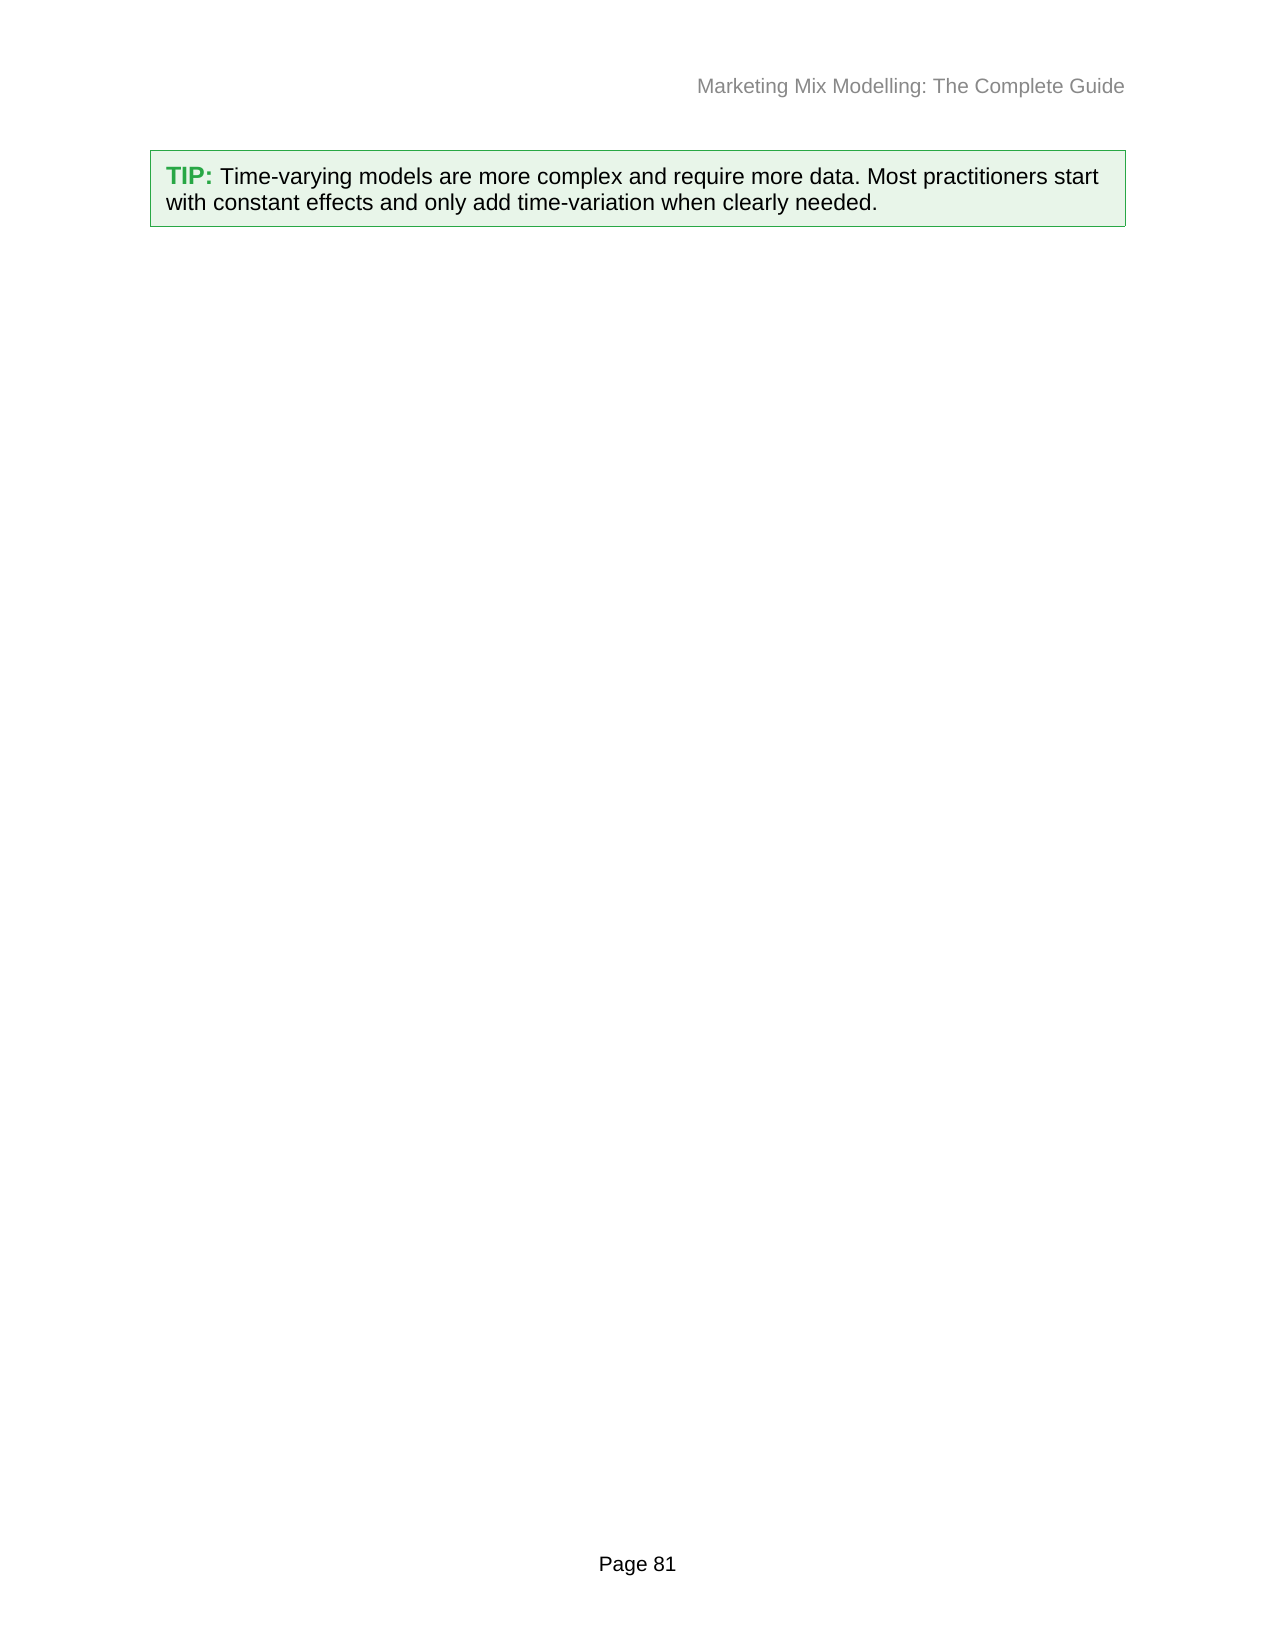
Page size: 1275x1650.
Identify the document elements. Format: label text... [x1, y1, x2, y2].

table_header TIP: Time-varying models are more complex and require more data. Most practitioners start with constant effects and only add time-variation when clearly needed. [151, 151, 1125, 226]
